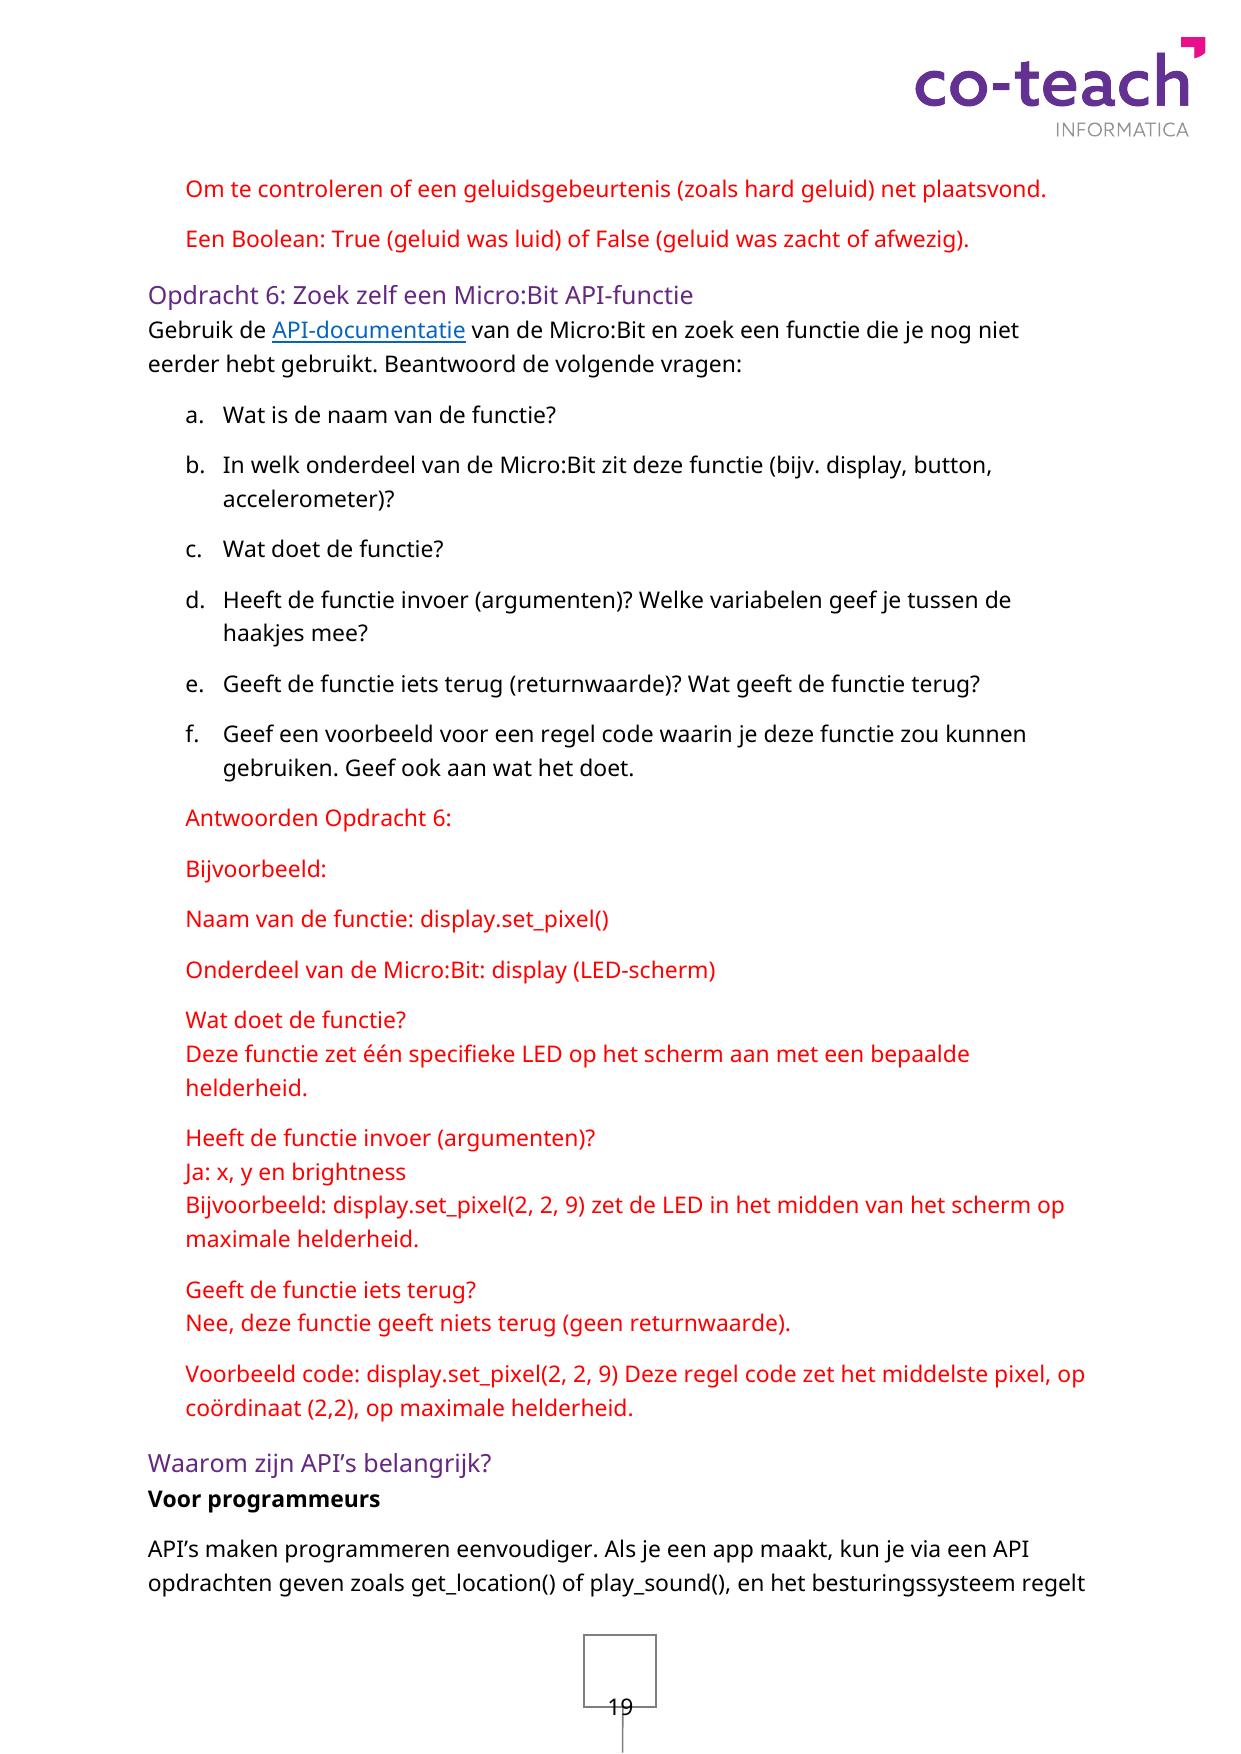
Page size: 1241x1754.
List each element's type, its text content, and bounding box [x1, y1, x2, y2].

text Gebruik de API-documentatie van de Micro:Bit en zoek een functie die je nog niet eerder hebt gebruikt. Beantwoord de volgende vragen: [148, 314, 1093, 379]
text Onderdeel van de Micro:Bit: display (LED-scherm) [185, 953, 1093, 985]
list Wat is de naam van de functie? [185, 398, 1093, 430]
text Bijvoorbeeld: [185, 853, 1093, 884]
list Wat doet de functie? [185, 533, 1093, 564]
list Heeft de functie invoer (argumenten)? Welke variabelen geef je tussen de haakjes mee? [185, 583, 1093, 648]
list Geef een voorbeeld voor een regel code waarin je deze functie zou kunnen gebruiken. Geef ook aan wat het doet. [185, 718, 1093, 783]
text Geeft de functie iets terug? Nee, deze functie geeft niets terug (geen returnwaarde). [185, 1273, 1093, 1338]
text Een Boolean: True (geluid was luid) of False (geluid was zacht of afwezig). [185, 223, 1093, 254]
text Antwoorden Opdracht 6: [185, 802, 1093, 833]
list In welk onderdeel van de Micro:Bit zit deze functie (bijv. display, button, accelerometer)? [185, 449, 1093, 514]
text Om te controleren of een geluidsgebeurtenis (zoals hard geluid) net plaatsvond. [185, 173, 1093, 204]
subtitle Opdracht 6: Zoek zelf een Micro:Bit API-functie [148, 278, 1093, 312]
text Naam van de functie: display.set_pixel() [185, 903, 1093, 934]
text Voorbeeld code: display.set_pixel(2, 2, 9) Deze regel code zet het middelste pixel, op coördinaat (2,2), op maximale helderheid. [185, 1358, 1093, 1423]
text Voor programmeurs [148, 1483, 1093, 1514]
subtitle Waarom zijn API’s belangrijk? [148, 1446, 1093, 1480]
text Wat doet de functie? Deze functie zet één specifieke LED op het scherm aan met een bepaalde helderheid. [185, 1004, 1093, 1103]
picture [915, 37, 1206, 142]
list Geeft de functie iets terug (returnwaarde)? Wat geeft de functie terug? [185, 668, 1093, 699]
text Heeft de functie invoer (argumenten)? Ja: x, y en brightness Bijvoorbeeld: display.set_pixel(2, 2, 9) zet de LED in het midden van het scherm op maximale helderheid. [185, 1122, 1093, 1254]
